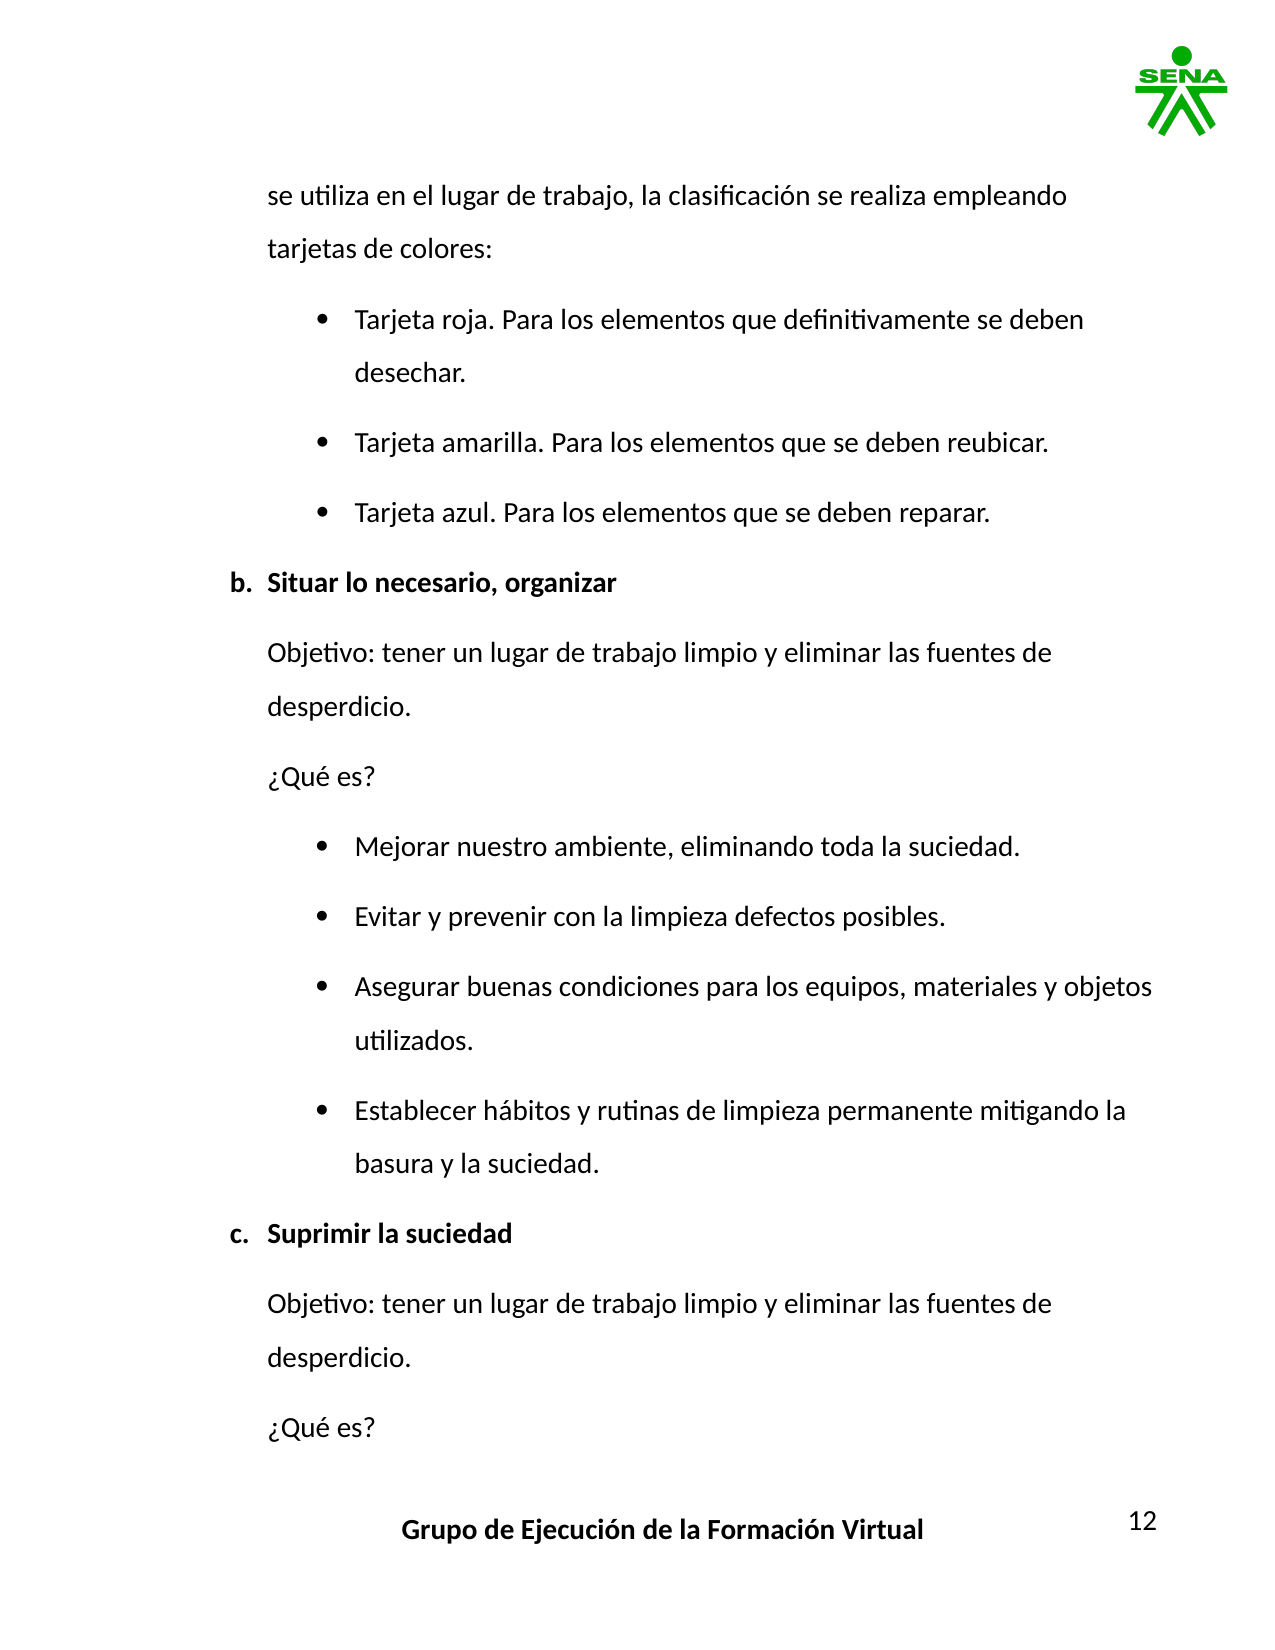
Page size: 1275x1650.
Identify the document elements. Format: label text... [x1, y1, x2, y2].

list Suprimir la suciedad [229, 1216, 1157, 1251]
list Tarjeta amarilla. Para los elementos que se deben reubicar. [317, 424, 1157, 460]
list Asegurar buenas condiciones para los equipos, materiales y objetos utilizados. [317, 968, 1157, 1057]
list Establecer hábitos y rutinas de limpieza permanente mitigando la basura y la suciedad. [317, 1092, 1157, 1181]
list Tarjeta azul. Para los elementos que se deben reparar. [317, 494, 1157, 530]
picture [1135, 46, 1228, 136]
list ¿Qué es? [267, 758, 1157, 794]
list Situar lo necesario, organizar [229, 564, 1157, 600]
list Evitar y prevenir con la limpieza defectos posibles. [317, 898, 1157, 934]
list ¿Qué es? [267, 1409, 1157, 1445]
list Mejorar nuestro ambiente, eliminando toda la suciedad. [317, 828, 1157, 864]
list Tarjeta roja. Para los elementos que definitivamente se deben desechar. [317, 301, 1157, 390]
list Objetivo: tener un lugar de trabajo limpio y eliminar las fuentes de desperdicio. [267, 634, 1157, 724]
list Objetivo: tener un lugar de trabajo limpio y eliminar las fuentes de desperdicio. [267, 1286, 1157, 1375]
